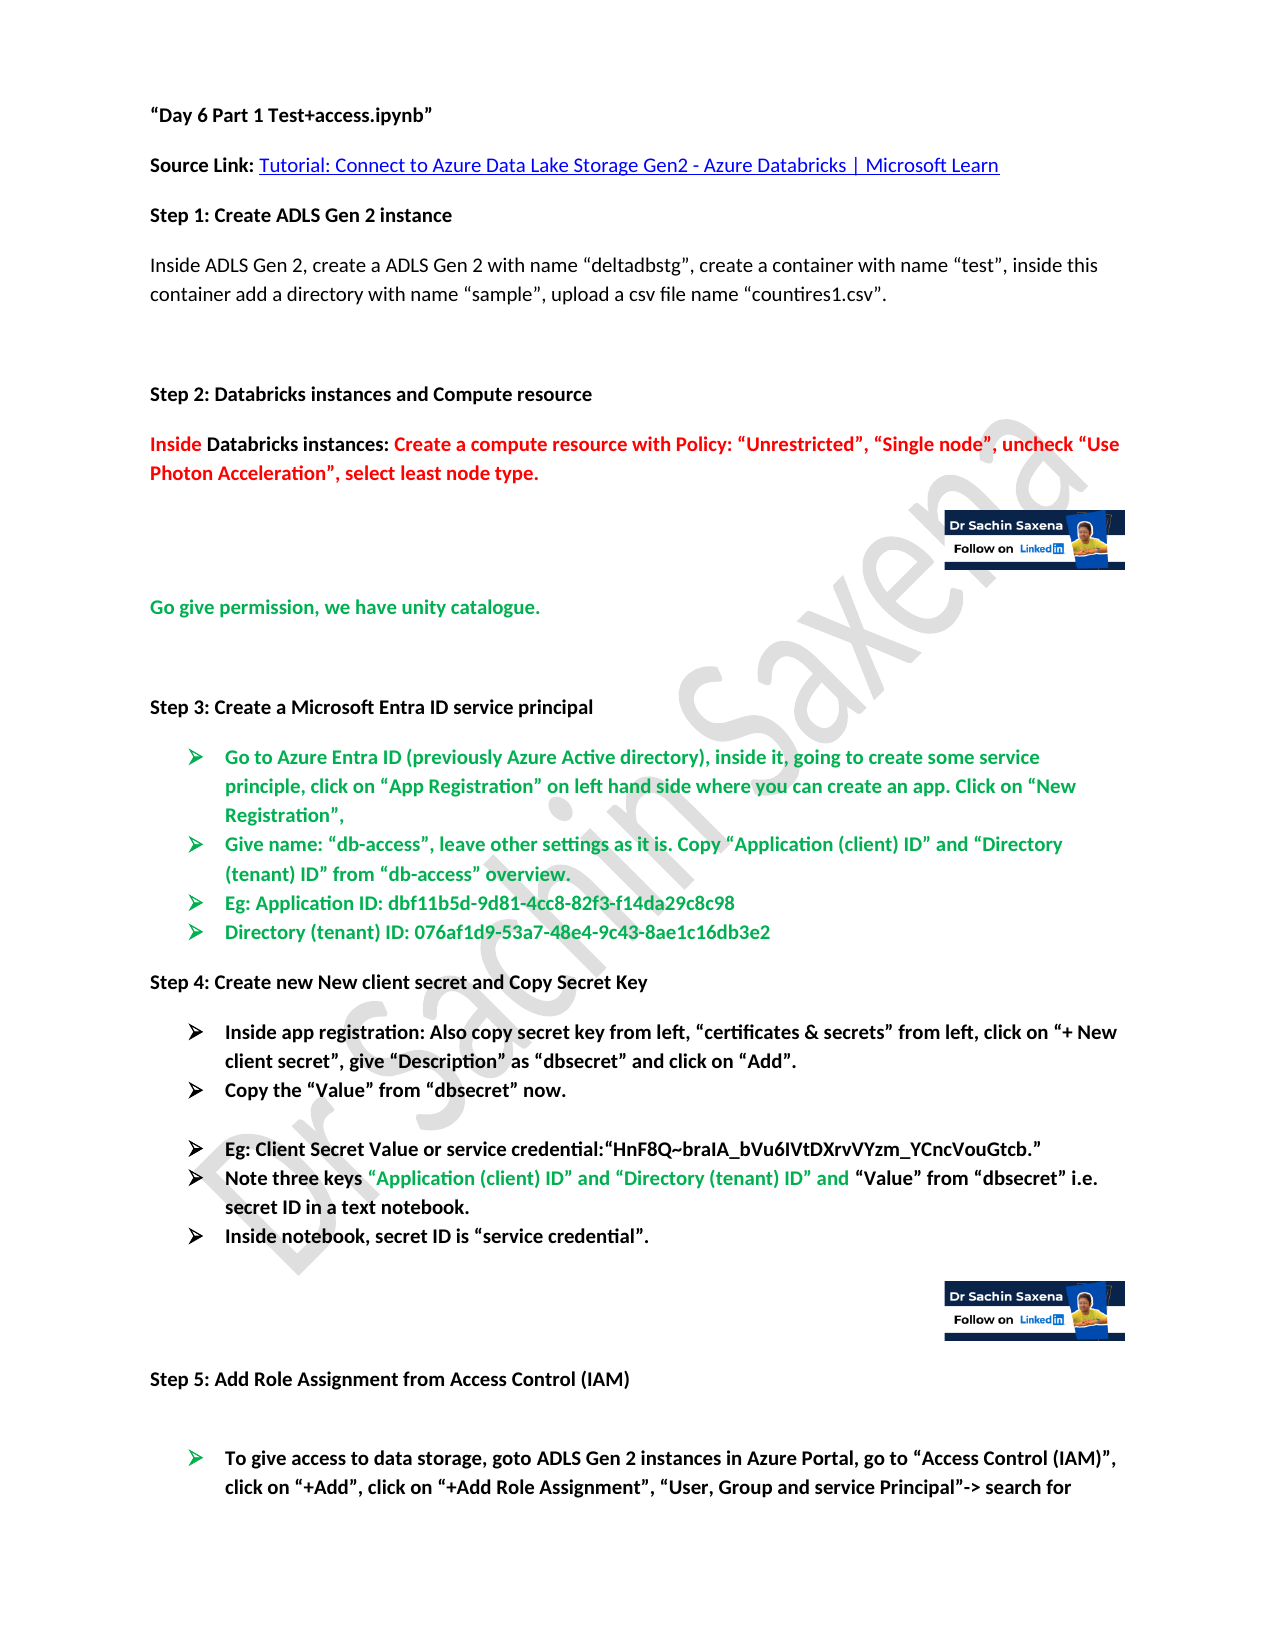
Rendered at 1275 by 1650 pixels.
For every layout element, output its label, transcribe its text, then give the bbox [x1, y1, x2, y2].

text Inside ADLS Gen 2, create a ADLS Gen 2 with name “deltadbstg”, create a container with name “test”, inside this container add a directory with name “sample”, upload a csv file name “countires1.csv”. [150, 252, 1125, 306]
text Source Link: Tutorial: Connect to Azure Data Lake Storage Gen2 - Azure Databricks | Microsoft Learn [150, 152, 1125, 177]
list Note three keys “Application (client) ID” and “Directory (tenant) ID” and “Value” from “dbsecret” i.e. secret ID in a text notebook. [187, 1165, 1125, 1219]
list Inside notebook, secret ID is “service credential”. [187, 1223, 1125, 1249]
list Give name: “db-access”, leave other settings as it is. Copy “Application (client) ID” and “Directory (tenant) ID” from “db-access” overview. [187, 832, 1125, 886]
list Eg: Application ID: dbf11b5d-9d81-4cc8-82f3-f14da29c8c98 [187, 890, 1125, 915]
text Step 2: Databricks instances and Compute resource [150, 381, 1125, 406]
text Step 3: Create a Microsoft Entra ID service principal [150, 694, 1125, 719]
list Directory (tenant) ID: 076af1d9-53a7-48e4-9c43-8ae1c16db3e2 [187, 919, 1125, 944]
text “Day 6 Part 1 Test+access.ipynb” [150, 102, 1125, 127]
text Step 4: Create new New client secret and Copy Secret Key [150, 969, 1125, 994]
text Inside Databricks instances: Create a compute resource with Policy: “Unrestricted”, “Single node”, uncheck “Use Photon Acceleration”, select least node type. [150, 431, 1125, 486]
picture [944, 1281, 1125, 1341]
text Step 5: Add Role Assignment from Access Control (IAM) [150, 1366, 1125, 1391]
text Step 1: Create ADLS Gen 2 instance [150, 202, 1125, 227]
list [187, 1445, 1125, 1499]
picture [944, 510, 1125, 570]
list Go to Azure Entra ID (previously Azure Active directory), inside it, going to create some service principle, click on “App Registration” on left hand side where you can create an app. Click on “New Registration”, [187, 744, 1125, 828]
list Inside app registration: Also copy secret key from left, “certificates & secrets” from left, click on “+ New client secret”, give “Description” as “dbsecret” and click on “Add”. [187, 1019, 1125, 1074]
text Go give permission, we have unity catalogue. [150, 594, 1125, 619]
list Copy the “Value” from “dbsecret” now. [187, 1077, 1125, 1103]
list Eg: Client Secret Value or service credential:“HnF8Q~braIA_bVu6IVtDXrvVYzm_YCncVouGtcb.” [187, 1136, 1125, 1161]
